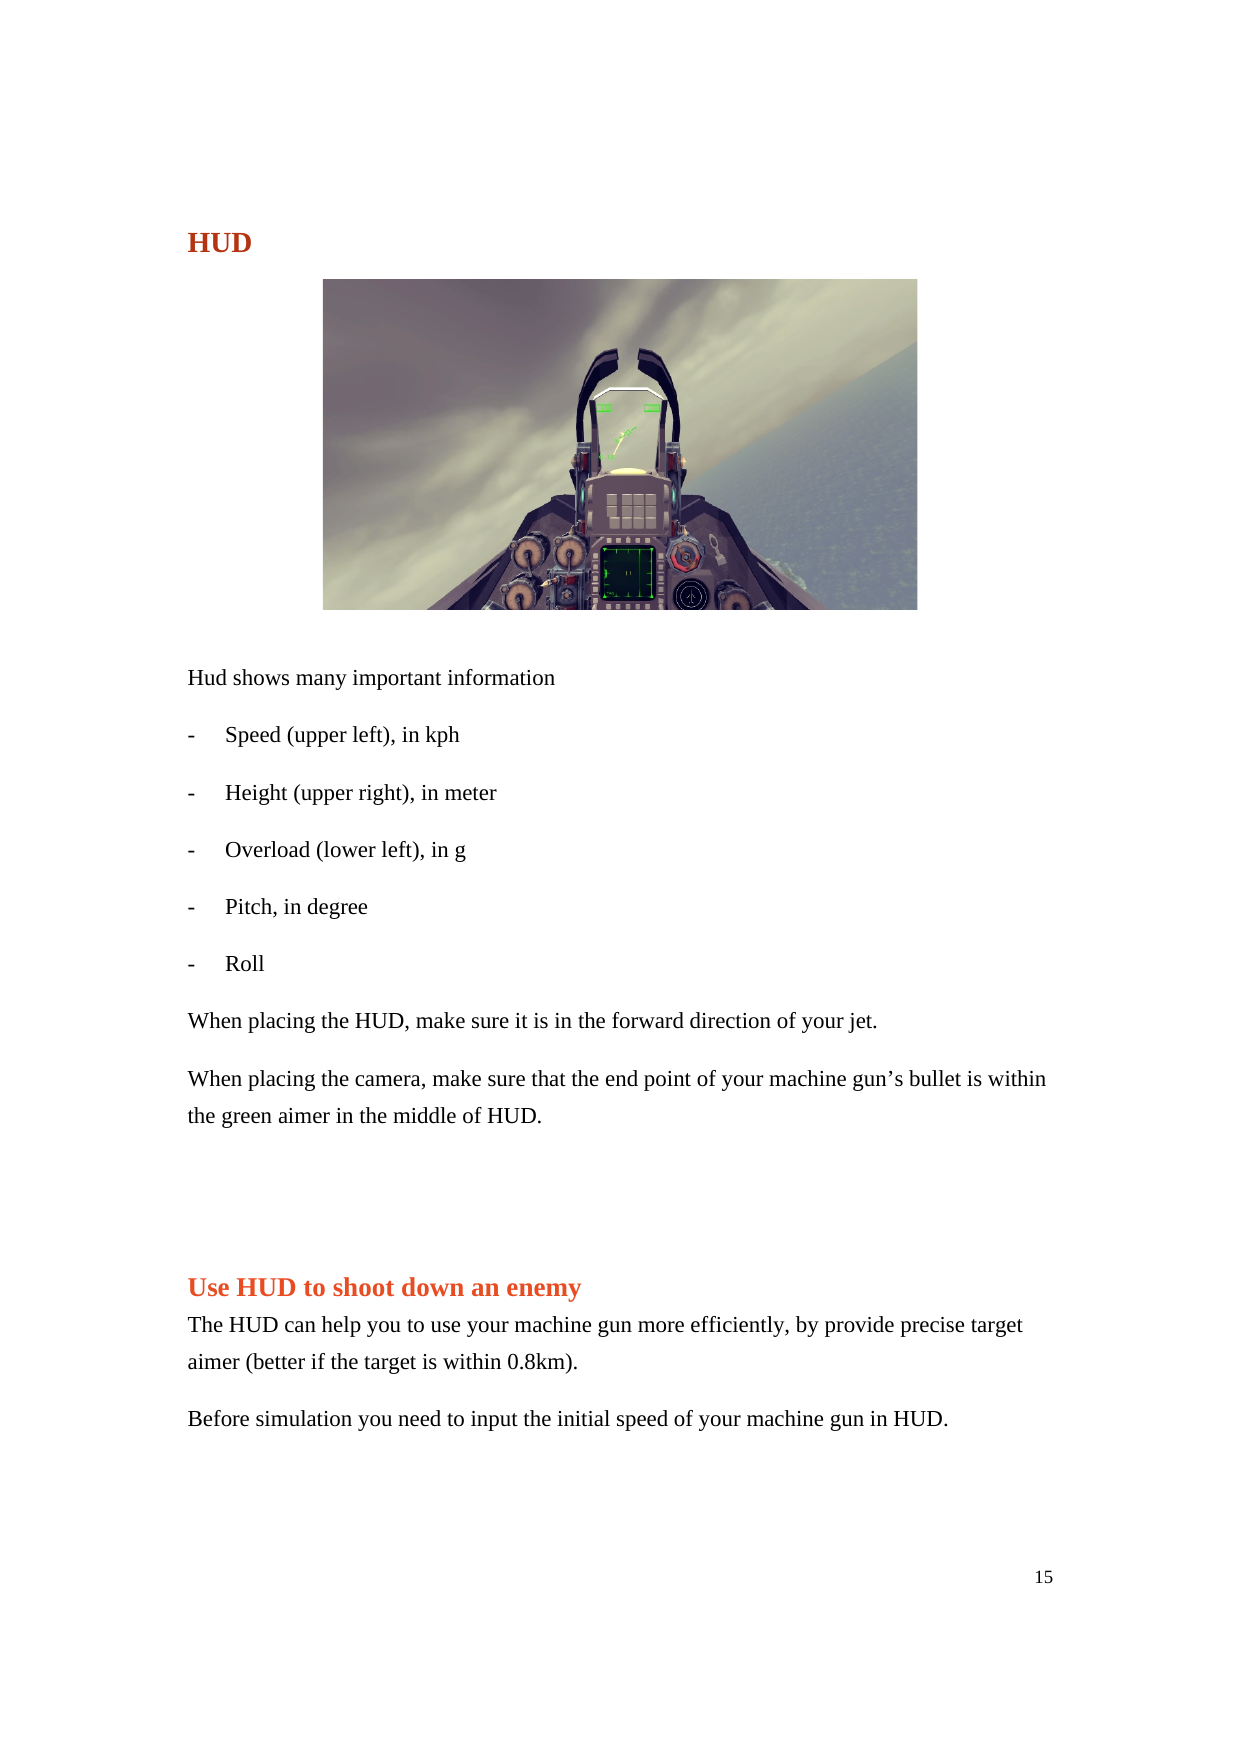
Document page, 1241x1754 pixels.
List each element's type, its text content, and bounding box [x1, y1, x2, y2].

list Overload (lower left), in g [187, 833, 1053, 865]
text Before simulation you need to input the initial speed of your machine gun in HUD. [187, 1402, 1053, 1434]
subtitle HUD [187, 209, 1053, 274]
subtitle Use HUD to shoot down an enemy [187, 1271, 1053, 1303]
text When placing the HUD, make sure it is in the forward direction of your jet. [187, 1004, 1053, 1037]
text The HUD can help you to use your machine gun more efficiently, by provide precise target aimer (better if the target is within 0.8km). [187, 1308, 1053, 1377]
list Roll [187, 947, 1053, 980]
picture [322, 279, 918, 610]
text When placing the camera, make sure that the end point of your machine gun’s bullet is within the green aimer in the middle of HUD. [187, 1062, 1053, 1131]
list Speed (upper left), in kph [187, 718, 1053, 751]
text Hud shows many important information [187, 661, 1053, 694]
list Height (upper right), in meter [187, 776, 1053, 808]
list Pitch, in degree [187, 890, 1053, 923]
